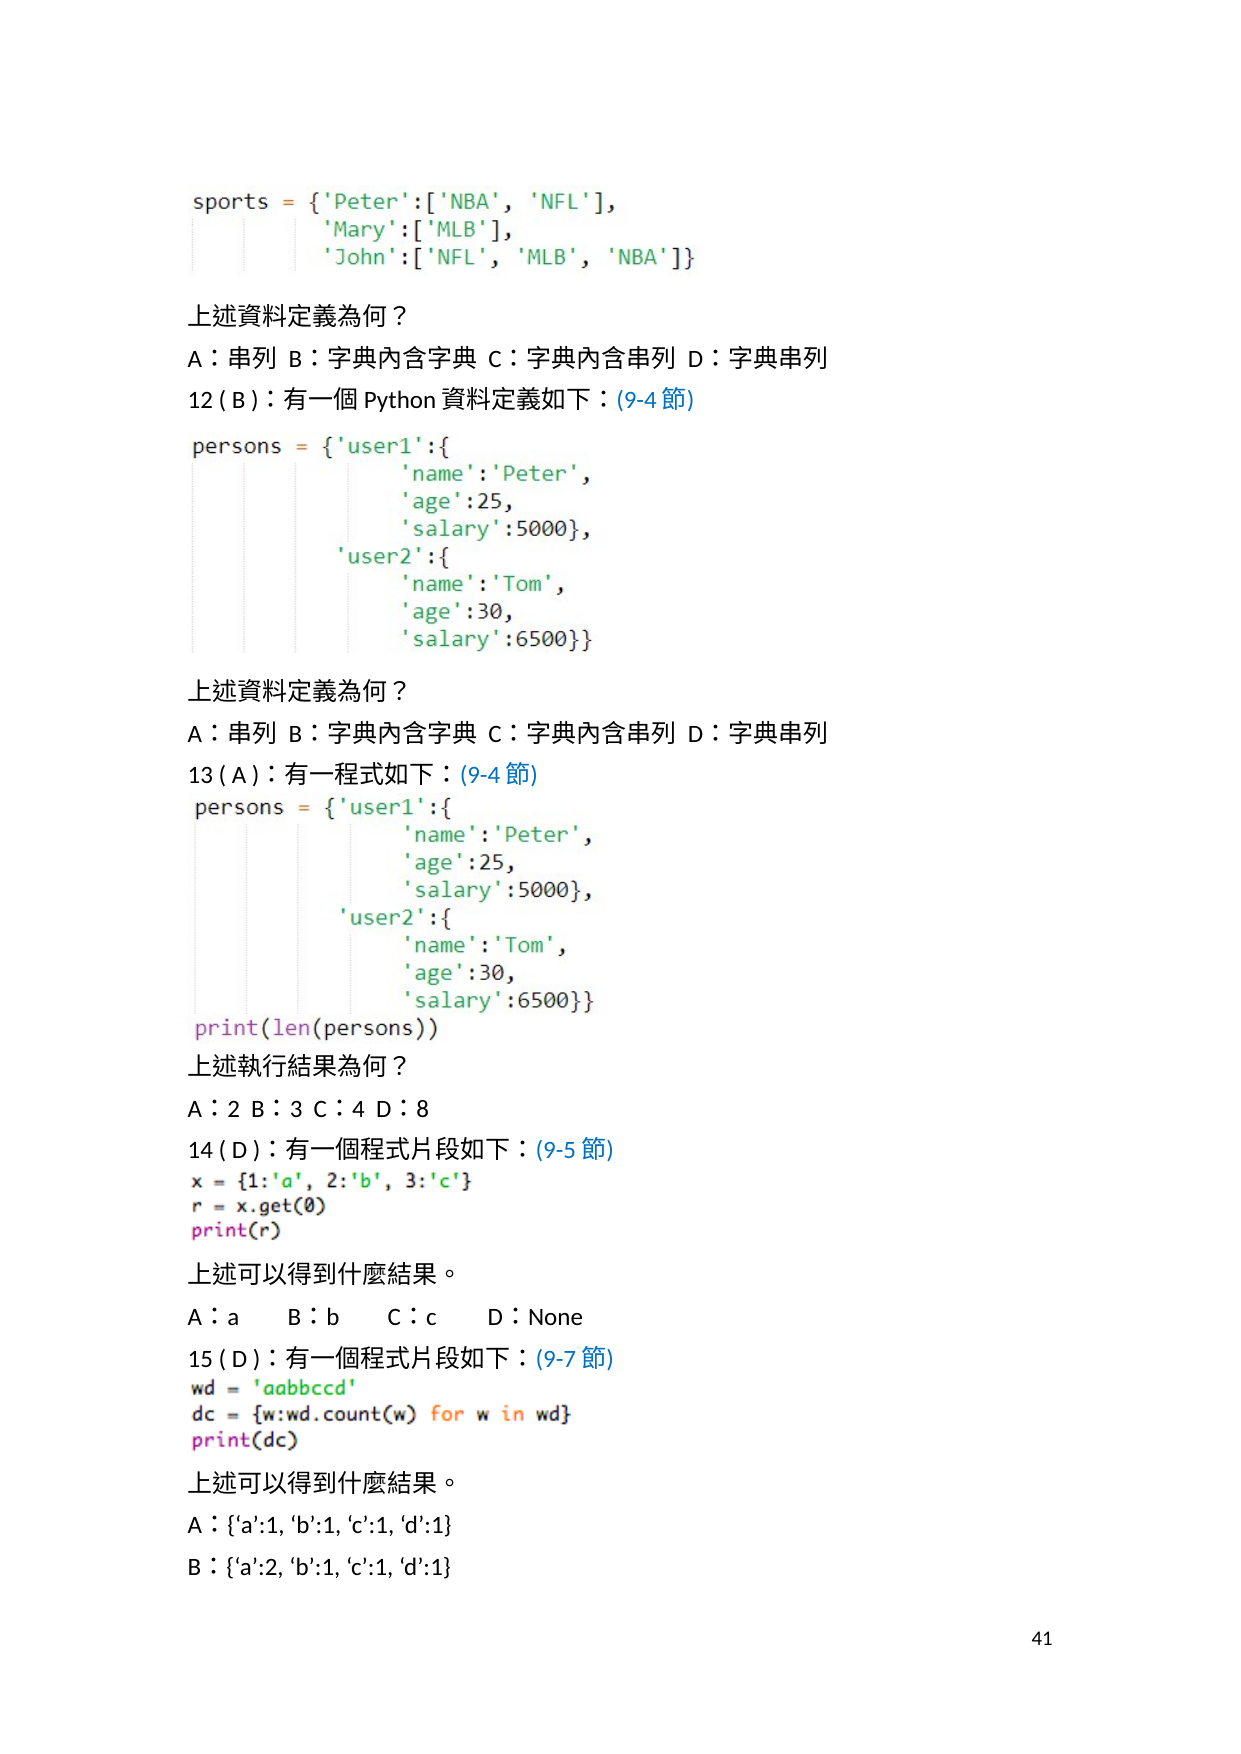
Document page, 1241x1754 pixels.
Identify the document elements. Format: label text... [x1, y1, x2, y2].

picture [187, 793, 613, 1044]
text 上述資料定義為何？ [187, 294, 1053, 335]
text 上述執行結果為何？ [187, 1044, 1053, 1085]
text 12 ( B )：有一個Python資料定義如下：(9-4節) [187, 377, 1053, 419]
text 上述可以得到什麼結果。 [187, 1460, 1053, 1502]
picture [187, 1168, 478, 1245]
picture [187, 185, 703, 277]
text A：2 B：3 C：4 D：8 [187, 1085, 1053, 1127]
text 15 ( D )：有一個程式片段如下：(9-7節) [187, 1335, 1053, 1377]
picture [187, 432, 605, 655]
text 上述資料定義為何？ [187, 669, 1053, 710]
text 14 ( D )：有一個程式片段如下：(9-5節) [187, 1127, 1053, 1169]
text 上述可以得到什麼結果。 [187, 1252, 1053, 1294]
text A：a B：b C：c D：None [187, 1294, 1053, 1335]
text A：{‘a’:1, ‘b’:1, ‘c’:1, ‘d’:1} [187, 1502, 1053, 1544]
text B：{‘a’:2, ‘b’:1, ‘c’:1, ‘d’:1} [187, 1544, 1053, 1585]
text 13 ( A )：有一程式如下：(9-4節) [187, 752, 1053, 794]
text A：串列 B：字典內含字典 C：字典內含串列 D：字典串列 [187, 335, 1053, 377]
picture [187, 1377, 571, 1454]
text A：串列 B：字典內含字典 C：字典內含串列 D：字典串列 [187, 710, 1053, 752]
